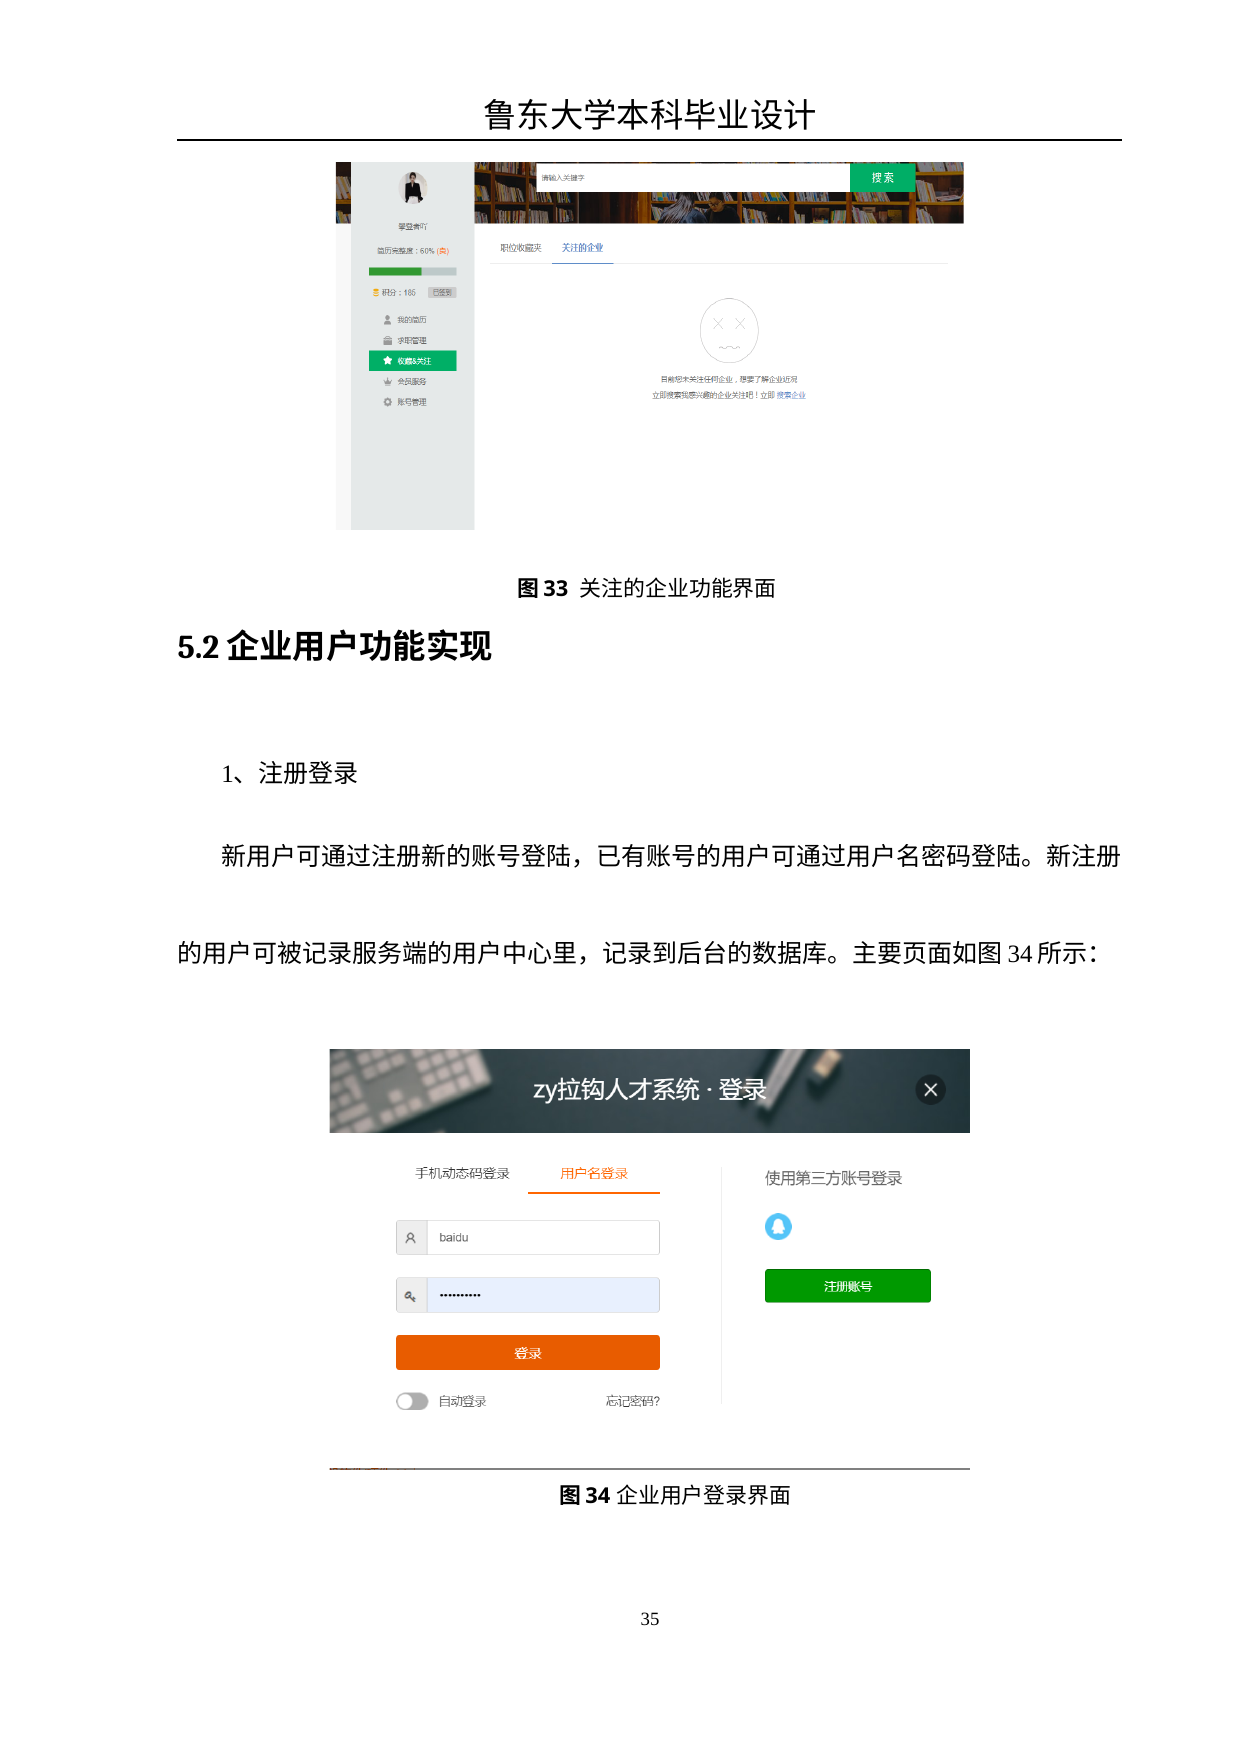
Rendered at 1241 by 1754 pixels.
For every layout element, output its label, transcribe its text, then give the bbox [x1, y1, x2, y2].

picture [329, 1049, 970, 1470]
subtitle 5.2企业用户功能实现 [177, 612, 1122, 677]
text 新用户可通过注册新的账号登陆，已有账号的用户可通过用户名密码登陆。新注册的用户可被记录服务端的用户中心里，记录到后台的数据库。主要页面如图34所示： [177, 822, 1122, 984]
picture [335, 162, 964, 530]
text 1、注册登录 [177, 739, 1122, 804]
